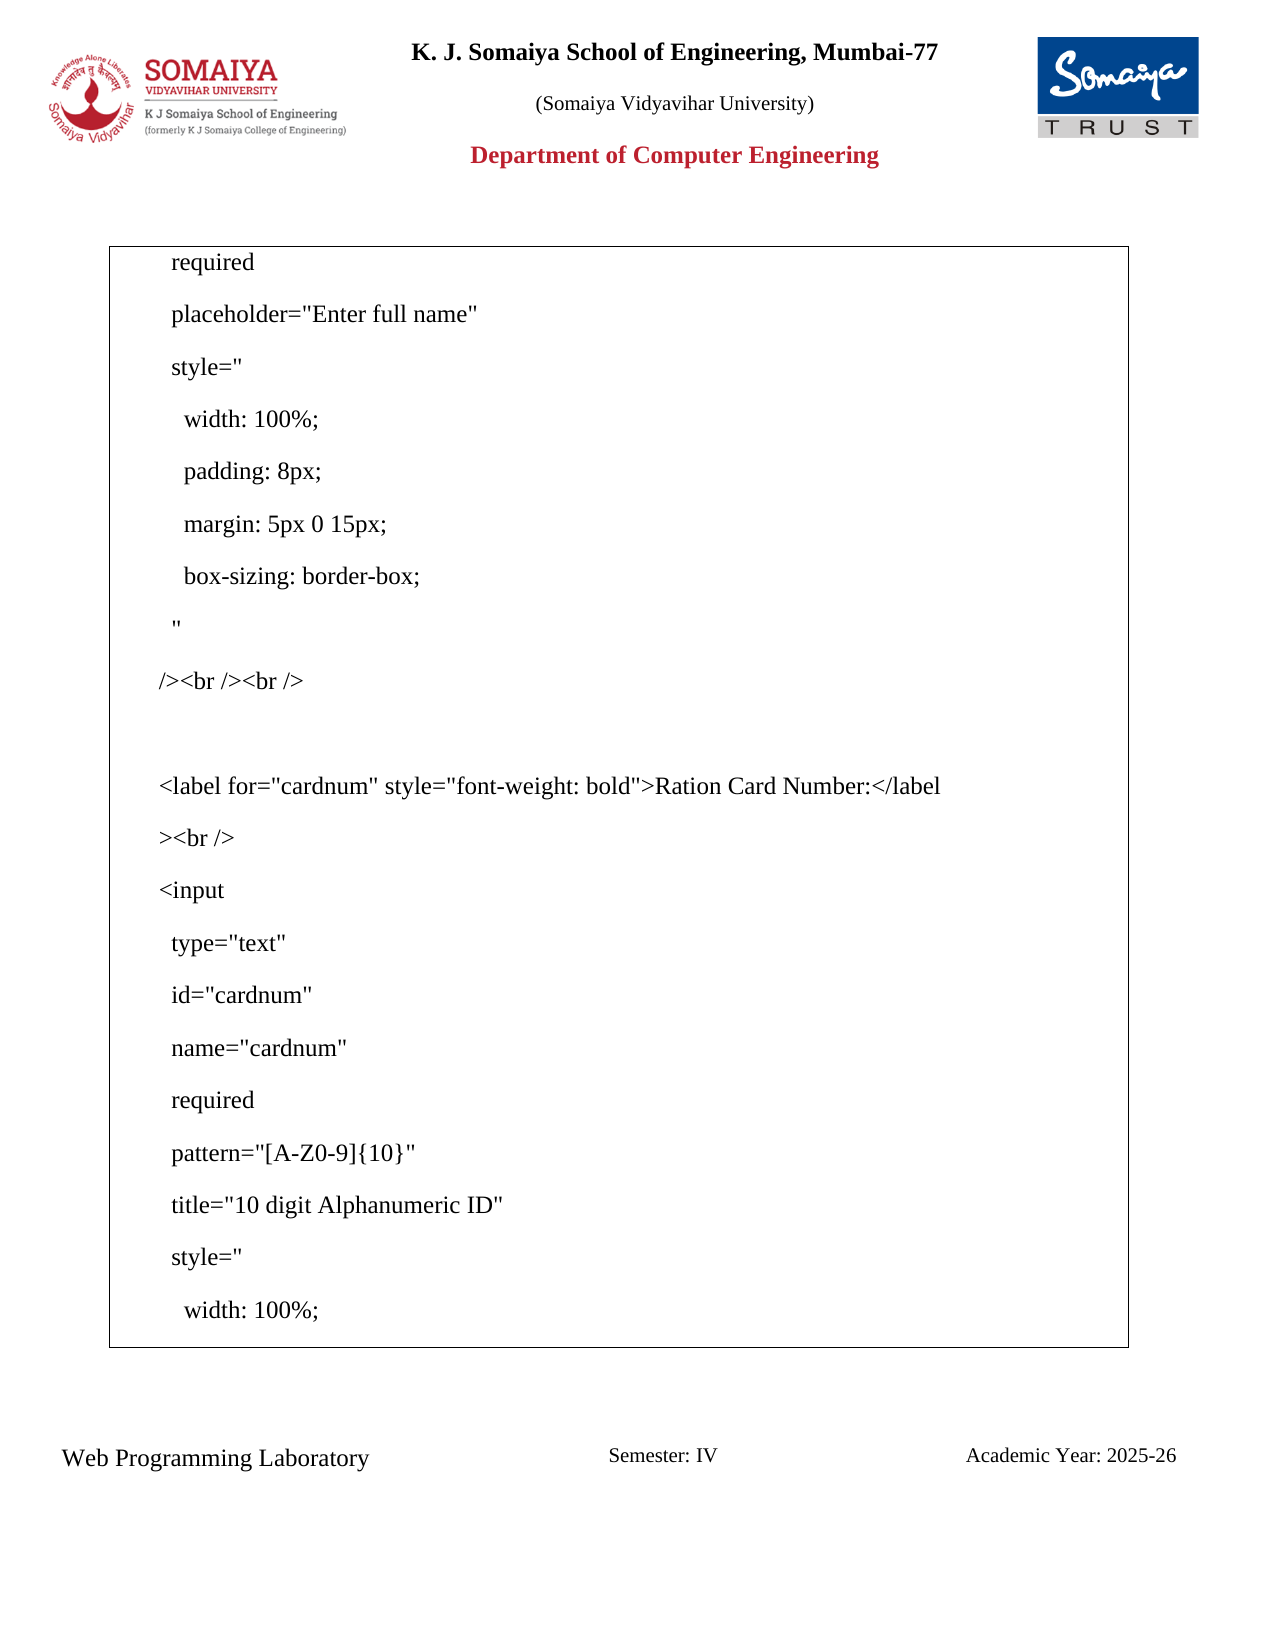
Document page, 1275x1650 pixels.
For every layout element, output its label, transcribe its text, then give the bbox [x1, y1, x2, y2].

picture [20, 37, 355, 149]
picture [1037, 37, 1199, 138]
